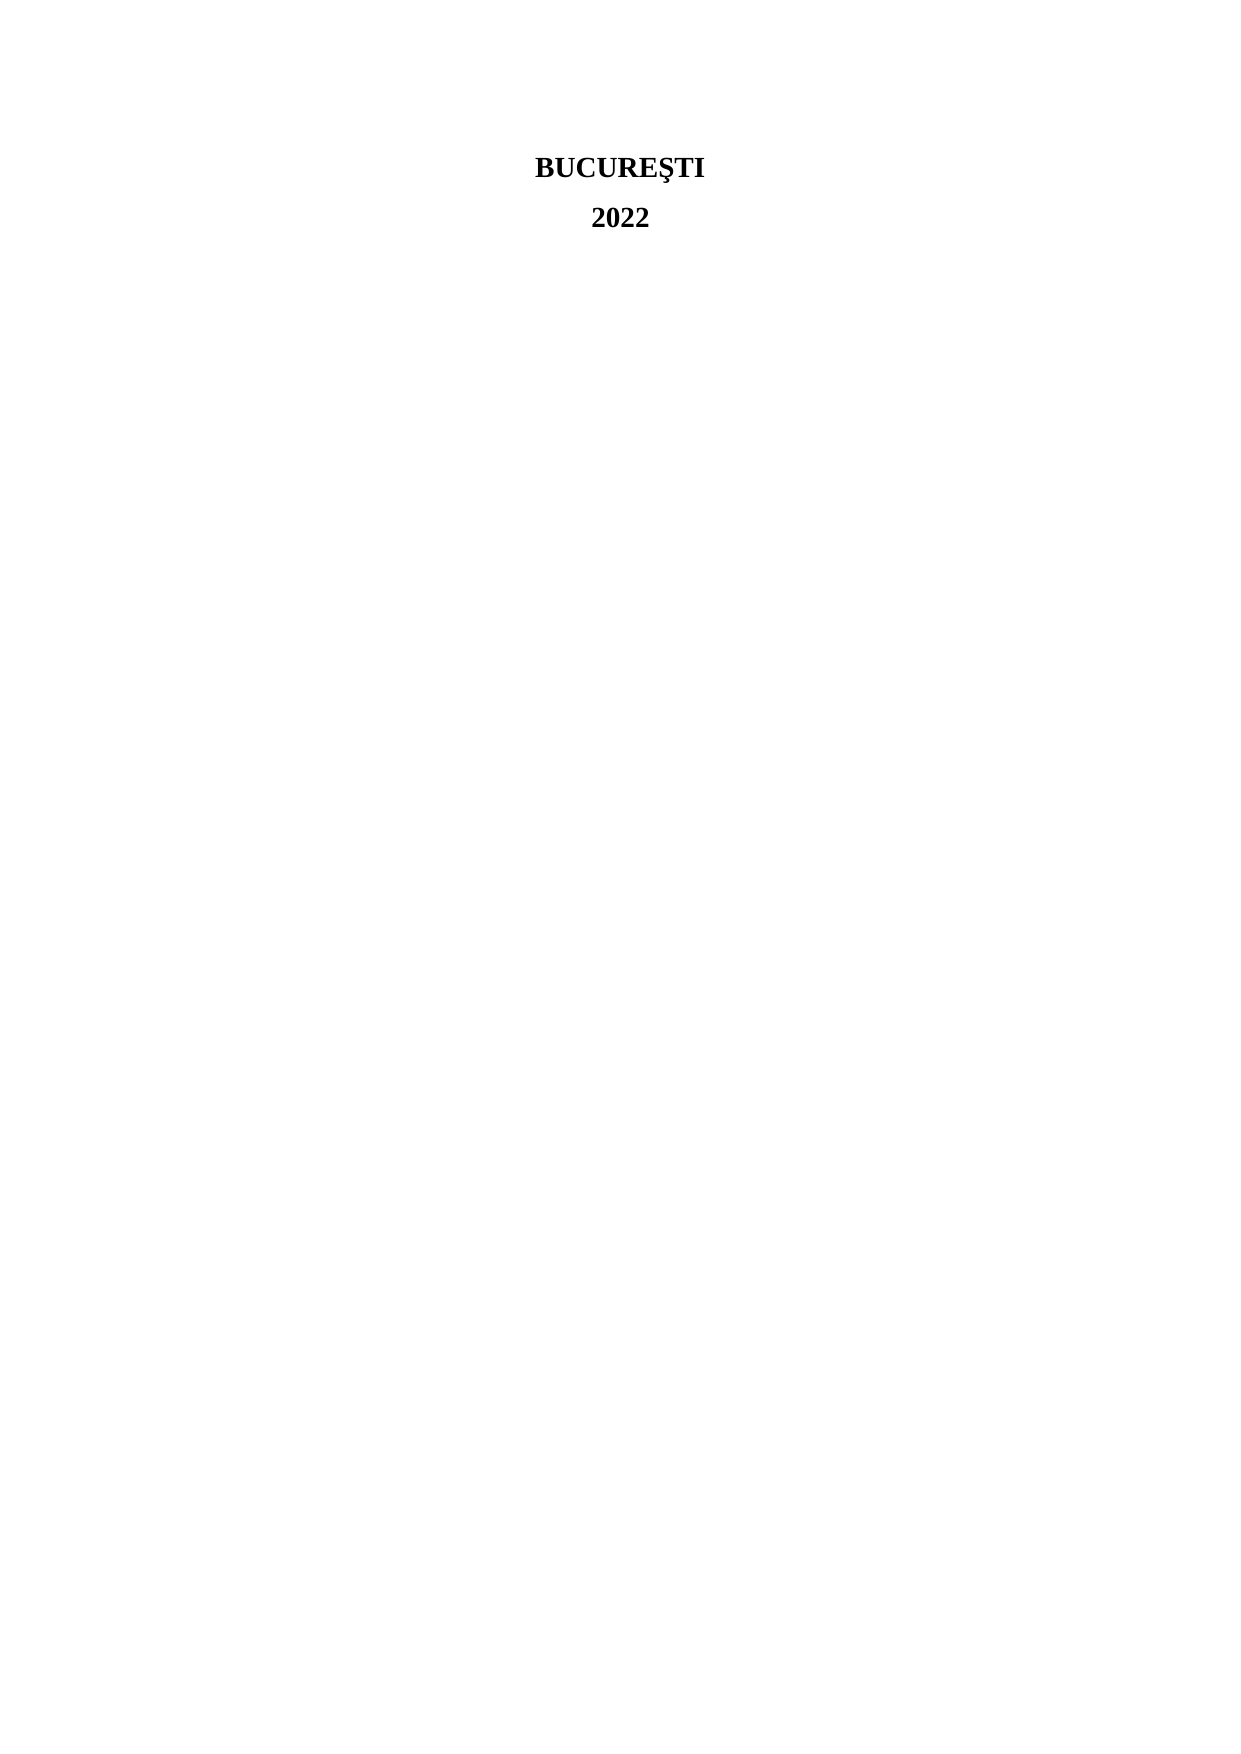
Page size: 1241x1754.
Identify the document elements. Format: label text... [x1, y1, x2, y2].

text BUCUREŞTI [150, 150, 1090, 183]
text 2022 [150, 200, 1090, 234]
